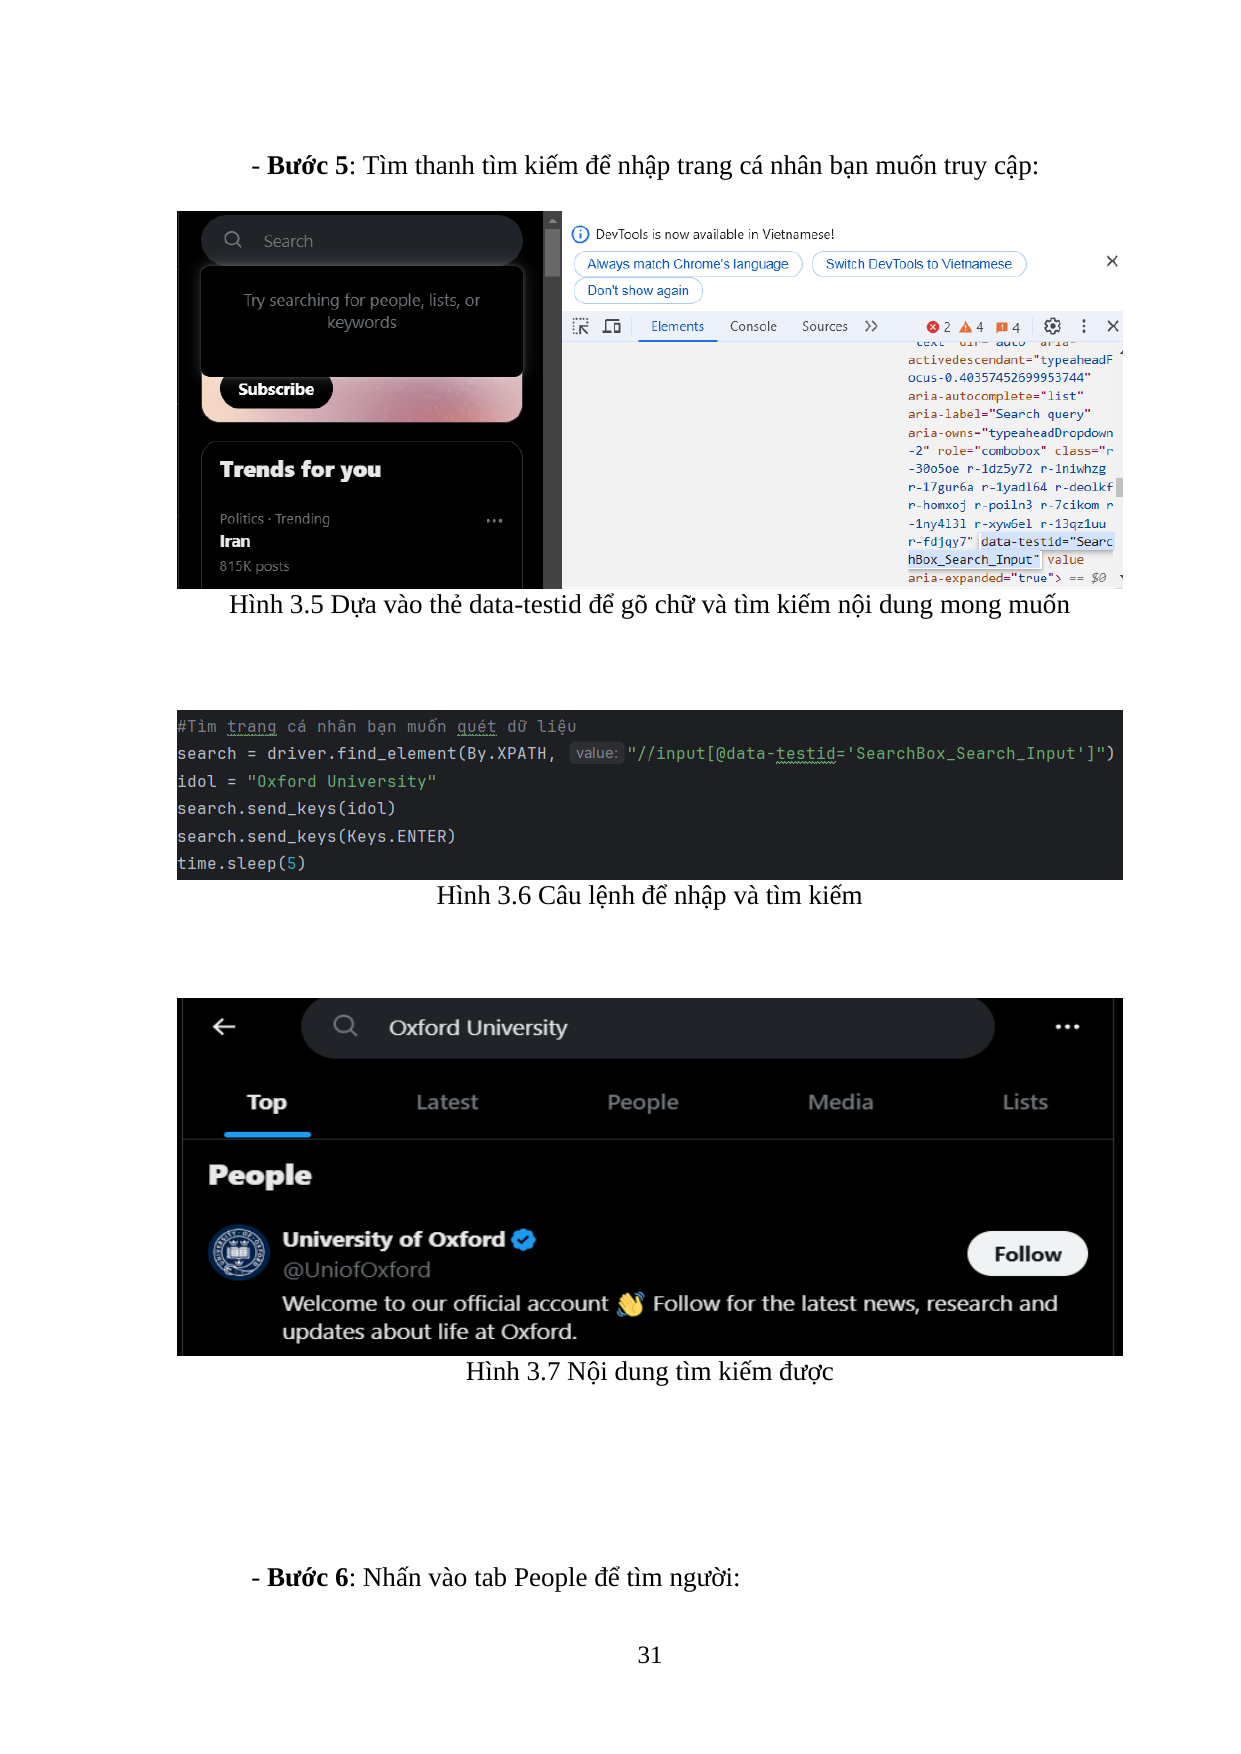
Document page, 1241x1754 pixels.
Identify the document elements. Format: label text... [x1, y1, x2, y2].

text Hình 3.7 Nội dung tìm kiếm được [177, 1356, 1122, 1387]
text - Bước 5: Tìm thanh tìm kiếm để nhập trang cá nhân bạn muốn truy cập: [177, 149, 1122, 180]
text Hình 3.5 Dựa vào thẻ data-testid để gõ chữ và tìm kiếm nội dung mong muốn [177, 589, 1122, 619]
picture [177, 710, 1123, 880]
picture [177, 998, 1123, 1356]
picture [177, 211, 1123, 589]
text - Bước 6: Nhấn vào tab People để tìm người: [177, 1561, 1122, 1593]
text Hình 3.6 Câu lệnh để nhập và tìm kiếm [177, 880, 1122, 910]
